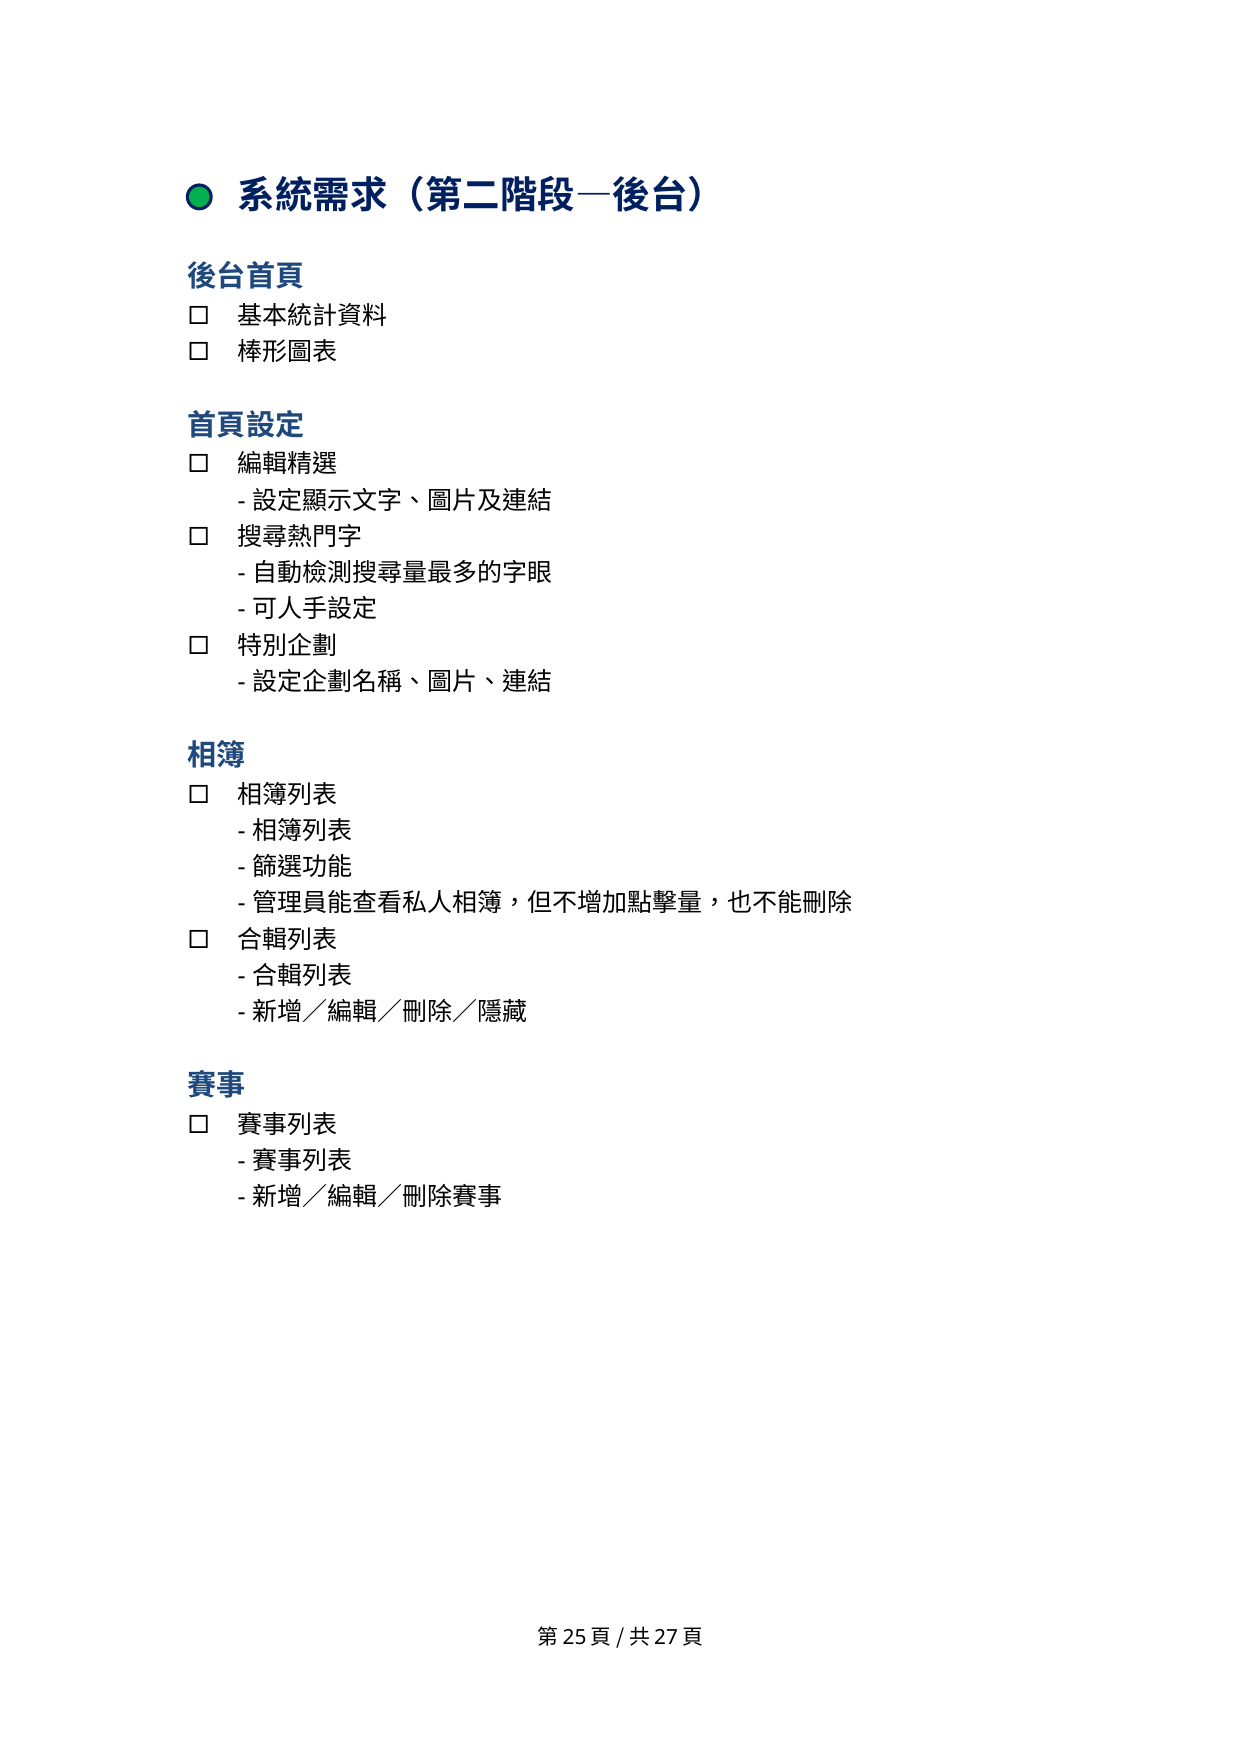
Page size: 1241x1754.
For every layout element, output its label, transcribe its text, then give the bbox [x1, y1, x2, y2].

list 合輯列表 - 合輯列表 - 新增／編輯／刪除／隱藏 [187, 919, 1053, 1028]
subtitle 相簿 [187, 732, 1053, 774]
list 基本統計資料 [187, 295, 1053, 331]
list 搜尋熱門字 - 自動檢測搜尋量最多的字眼 - 可人手設定 [187, 516, 1053, 625]
list 特別企劃 - 設定企劃名稱、圖片、連結 [187, 625, 1053, 698]
list 編輯精選 - 設定顯示文字、圖片及連結 [187, 444, 1053, 516]
list 棒形圖表 [187, 331, 1053, 368]
subtitle 賽事 [187, 1062, 1053, 1104]
list 相簿列表 - 相簿列表 - 篩選功能 - 管理員能查看私人相簿，但不增加點擊量，也不能刪除 [187, 774, 1053, 919]
subtitle 首頁設定 [187, 402, 1053, 444]
subtitle 系統需求（第二階段—後台） [237, 164, 1053, 219]
subtitle 後台首頁 [187, 253, 1053, 295]
list 賽事列表 - 賽事列表 - 新增／編輯／刪除賽事 [187, 1104, 1053, 1213]
